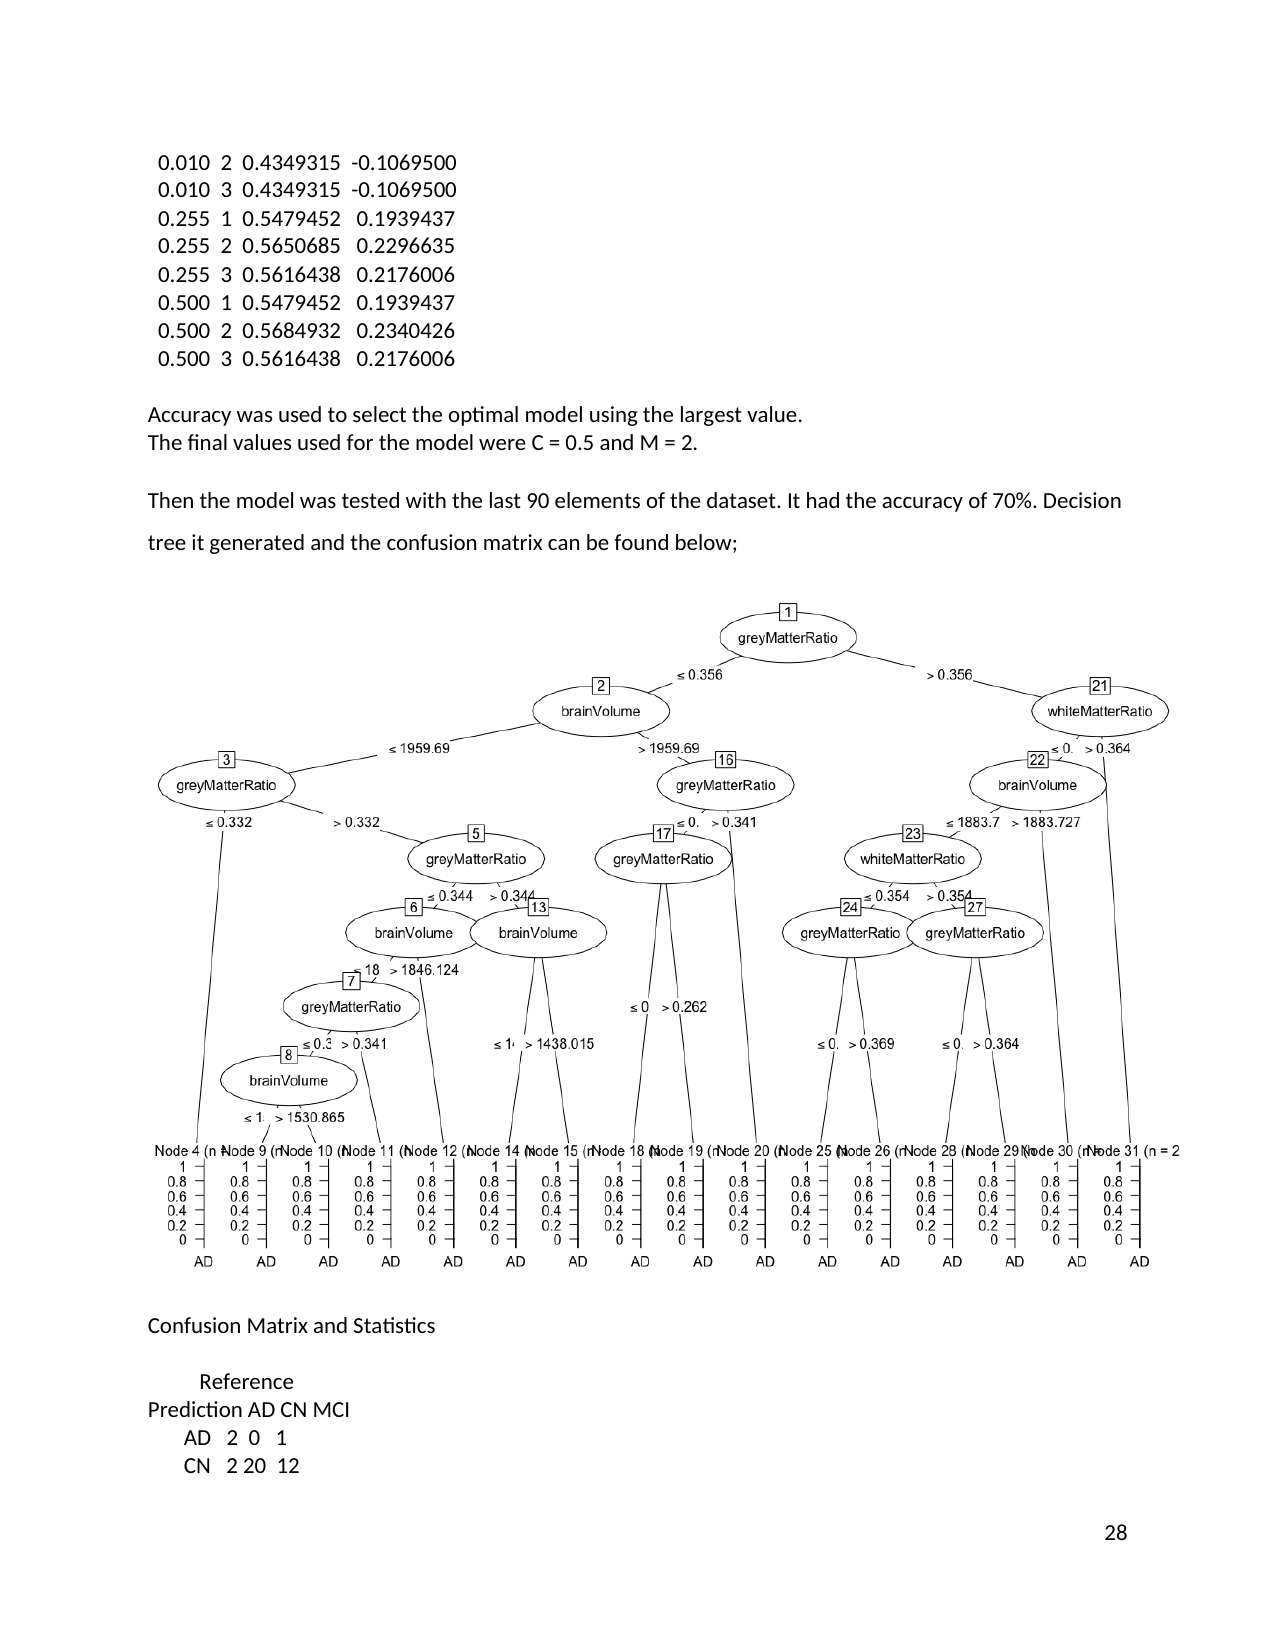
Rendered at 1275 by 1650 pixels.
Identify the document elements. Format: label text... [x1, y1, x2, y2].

text Prediction AD CN MCI [148, 1395, 1127, 1423]
text AD 2 0 1 [148, 1423, 1127, 1451]
text 0.500 2 0.5684932 0.2340426 [148, 316, 1127, 344]
text 0.500 1 0.5479452 0.1939437 [148, 288, 1127, 316]
text 0.010 2 0.4349315 -0.1069500 [148, 148, 1127, 176]
text CN 2 20 12 [148, 1451, 1127, 1479]
text Reference [148, 1367, 1127, 1395]
text Then the model was tested with the last 90 elements of the dataset. It had the accuracy of 70%. Decision tree it generated and the confusion matrix can be found below; [148, 486, 1127, 556]
text 0.010 3 0.4349315 -0.1069500 [148, 176, 1127, 204]
text Accuracy was used to select the optimal model using the largest value. [148, 400, 1127, 428]
text 0.255 3 0.5616438 0.2176006 [148, 260, 1127, 288]
text 0.255 1 0.5479452 0.1939437 [148, 204, 1127, 232]
text 0.500 3 0.5616438 0.2176006 [148, 344, 1127, 372]
text 0.255 2 0.5650685 0.2296635 [148, 232, 1127, 260]
picture [147, 600, 1179, 1281]
text The final values used for the model were C = 0.5 and M = 2. [148, 428, 1127, 456]
text Confusion Matrix and Statistics [148, 1311, 1127, 1339]
